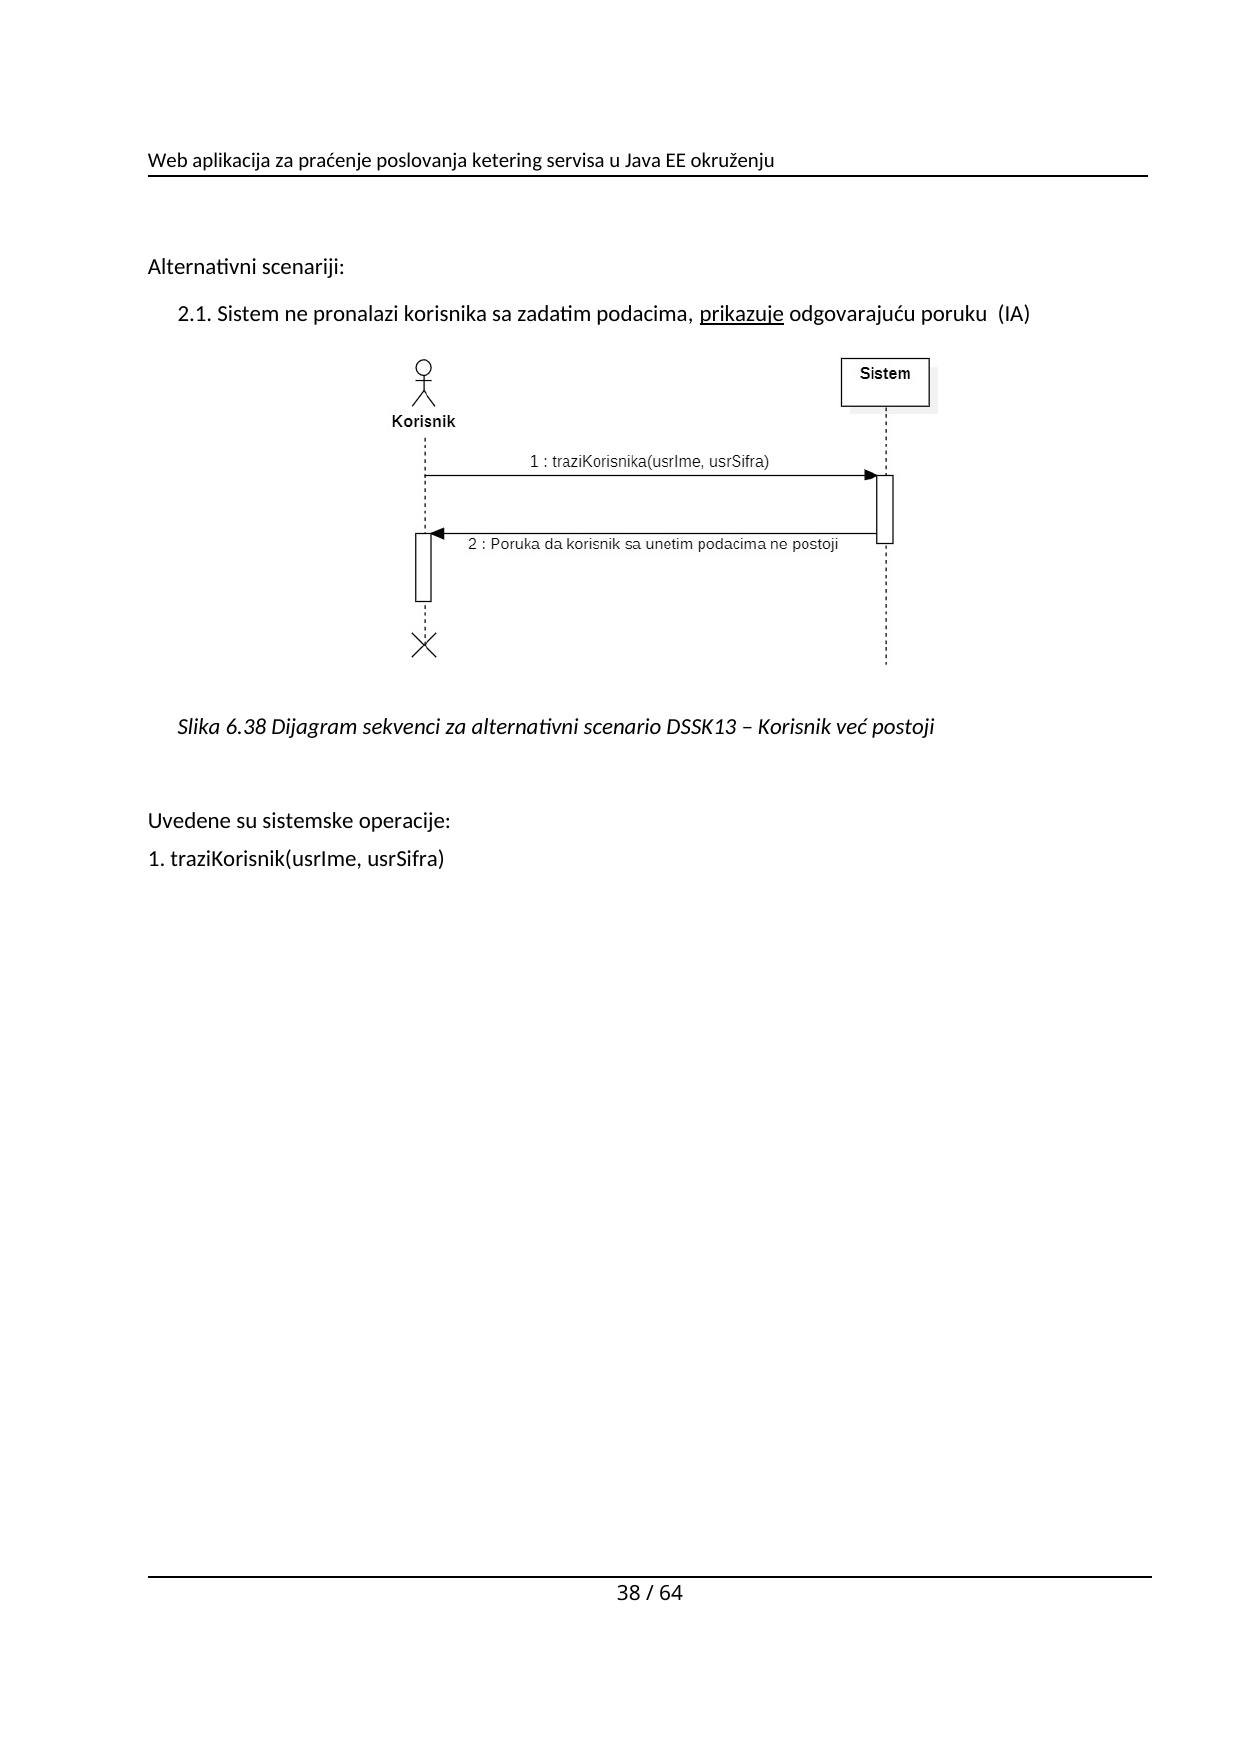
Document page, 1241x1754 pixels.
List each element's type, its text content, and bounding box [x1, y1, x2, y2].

text Alternativni scenariji: [148, 252, 1152, 280]
text Uvedene su sistemske operacije: [148, 806, 1152, 834]
text 2.1. Sistem ne pronalazi korisnika sa zadatim podacima, prikazuje odgovarajuću poruku (IA) [177, 299, 1152, 327]
text Slika 6.38 Dijagram sekvenci za alternativni scenario DSSK13 – Korisnik već postoji [177, 712, 1152, 740]
picture [324, 346, 976, 712]
text 1. traziKorisnik(usrIme, usrSifra) [148, 844, 1152, 872]
